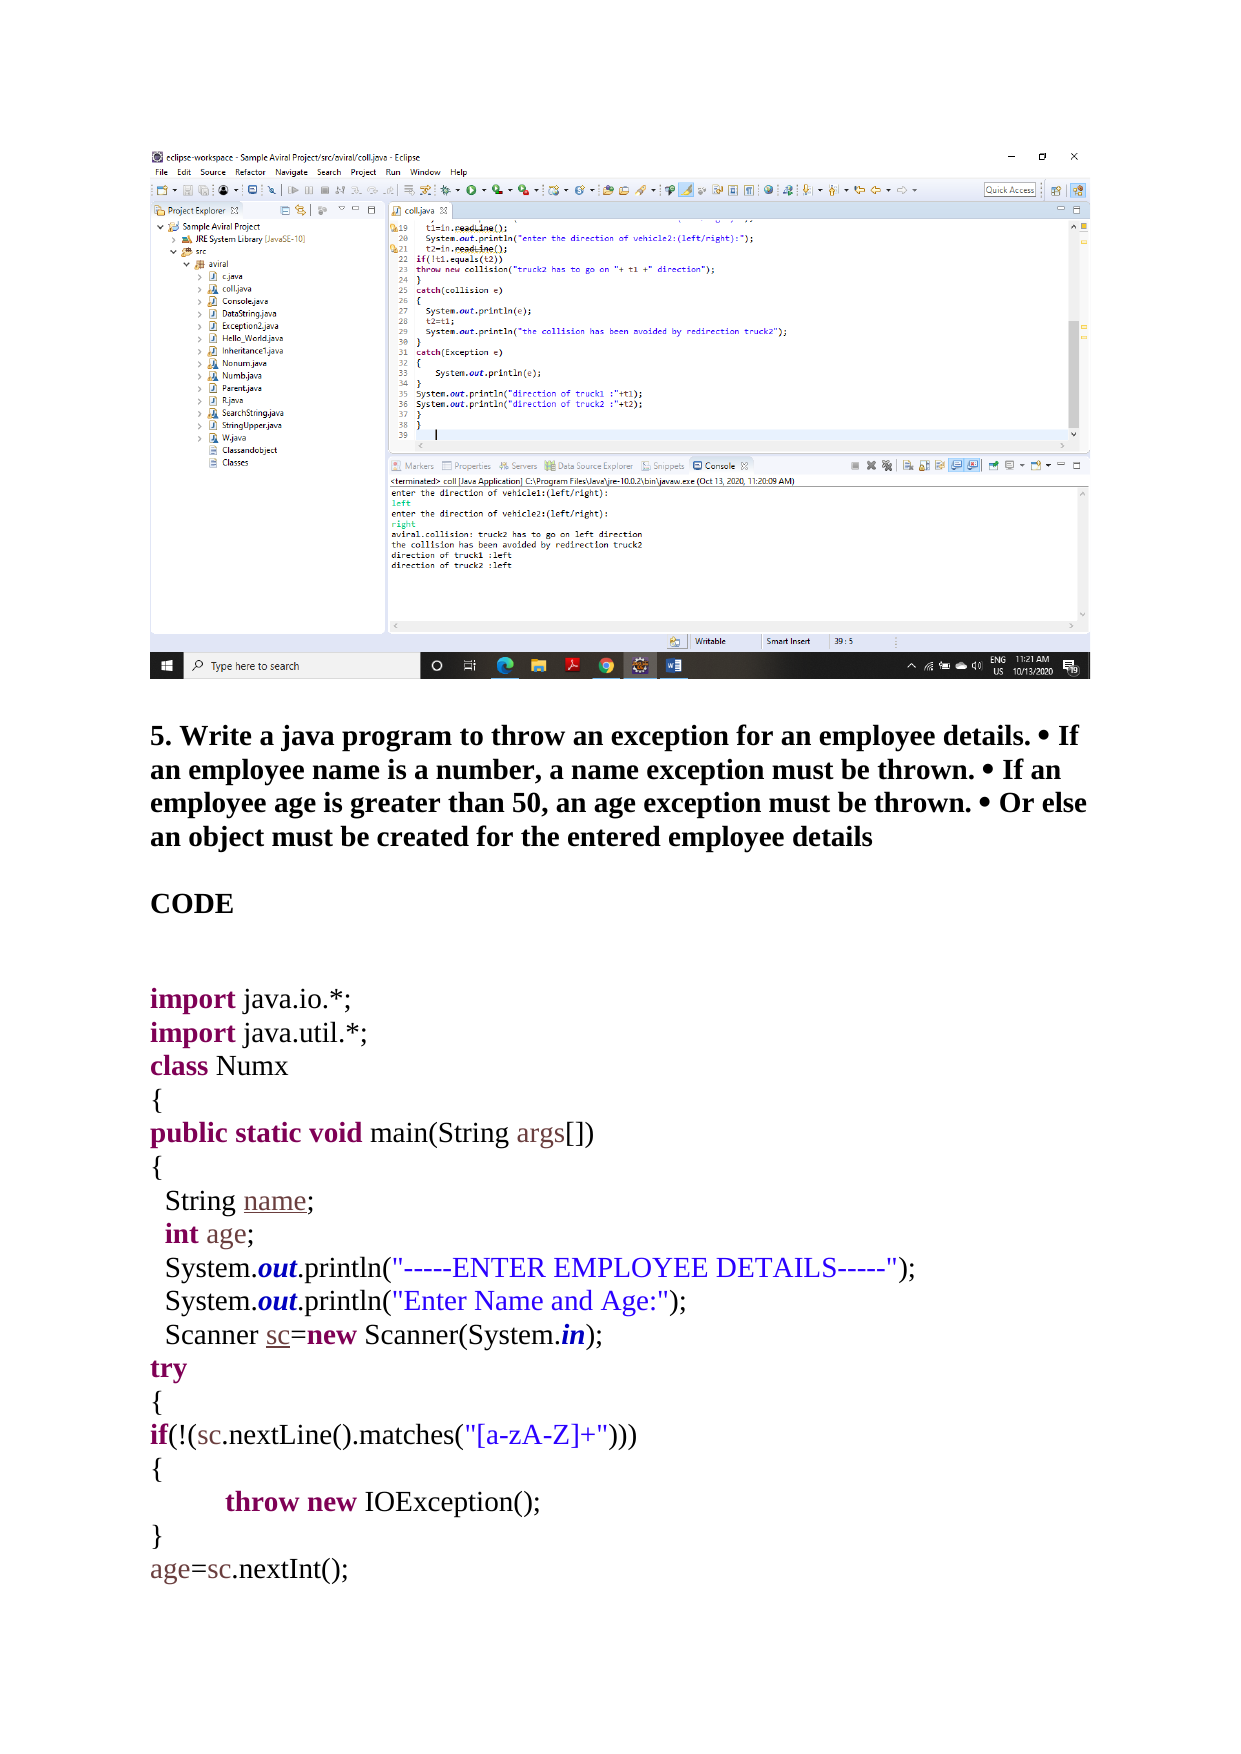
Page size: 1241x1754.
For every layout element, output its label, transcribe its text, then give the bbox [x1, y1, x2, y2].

text public static void main(String args[]) [150, 1116, 1090, 1149]
text System.out.println("Enter Name and Age:"); [150, 1283, 1090, 1317]
text age=sc.nextInt(); [150, 1552, 1090, 1585]
text } [150, 1518, 1090, 1552]
text try [150, 1350, 1090, 1384]
text Scanner sc=new Scanner(System.in); [150, 1317, 1090, 1350]
text { [150, 1149, 1090, 1183]
text String name; [150, 1183, 1090, 1216]
text if(!(sc.nextLine().matches("[a-zA-Z]+"))) [150, 1417, 1090, 1451]
text { [150, 1082, 1090, 1116]
text { [150, 1384, 1090, 1417]
text class Numx [150, 1048, 1090, 1082]
text CODE [150, 886, 1090, 920]
text System.out.println("-----ENTER EMPLOYEE DETAILS-----"); [150, 1250, 1090, 1283]
text throw new IOException(); [150, 1484, 1090, 1518]
picture [150, 150, 1091, 679]
text int age; [150, 1216, 1090, 1250]
text 5. Write a java program to throw an exception for an employee details. · If an employee name is a number, a name exception must be thrown. · If an employee age is greater than 50, an age exception must be thrown. · Or else an object must be created for the entered employee details [150, 718, 1090, 853]
text import java.util.*; [150, 1015, 1090, 1048]
text import java.io.*; [150, 981, 1090, 1015]
text { [150, 1451, 1090, 1484]
